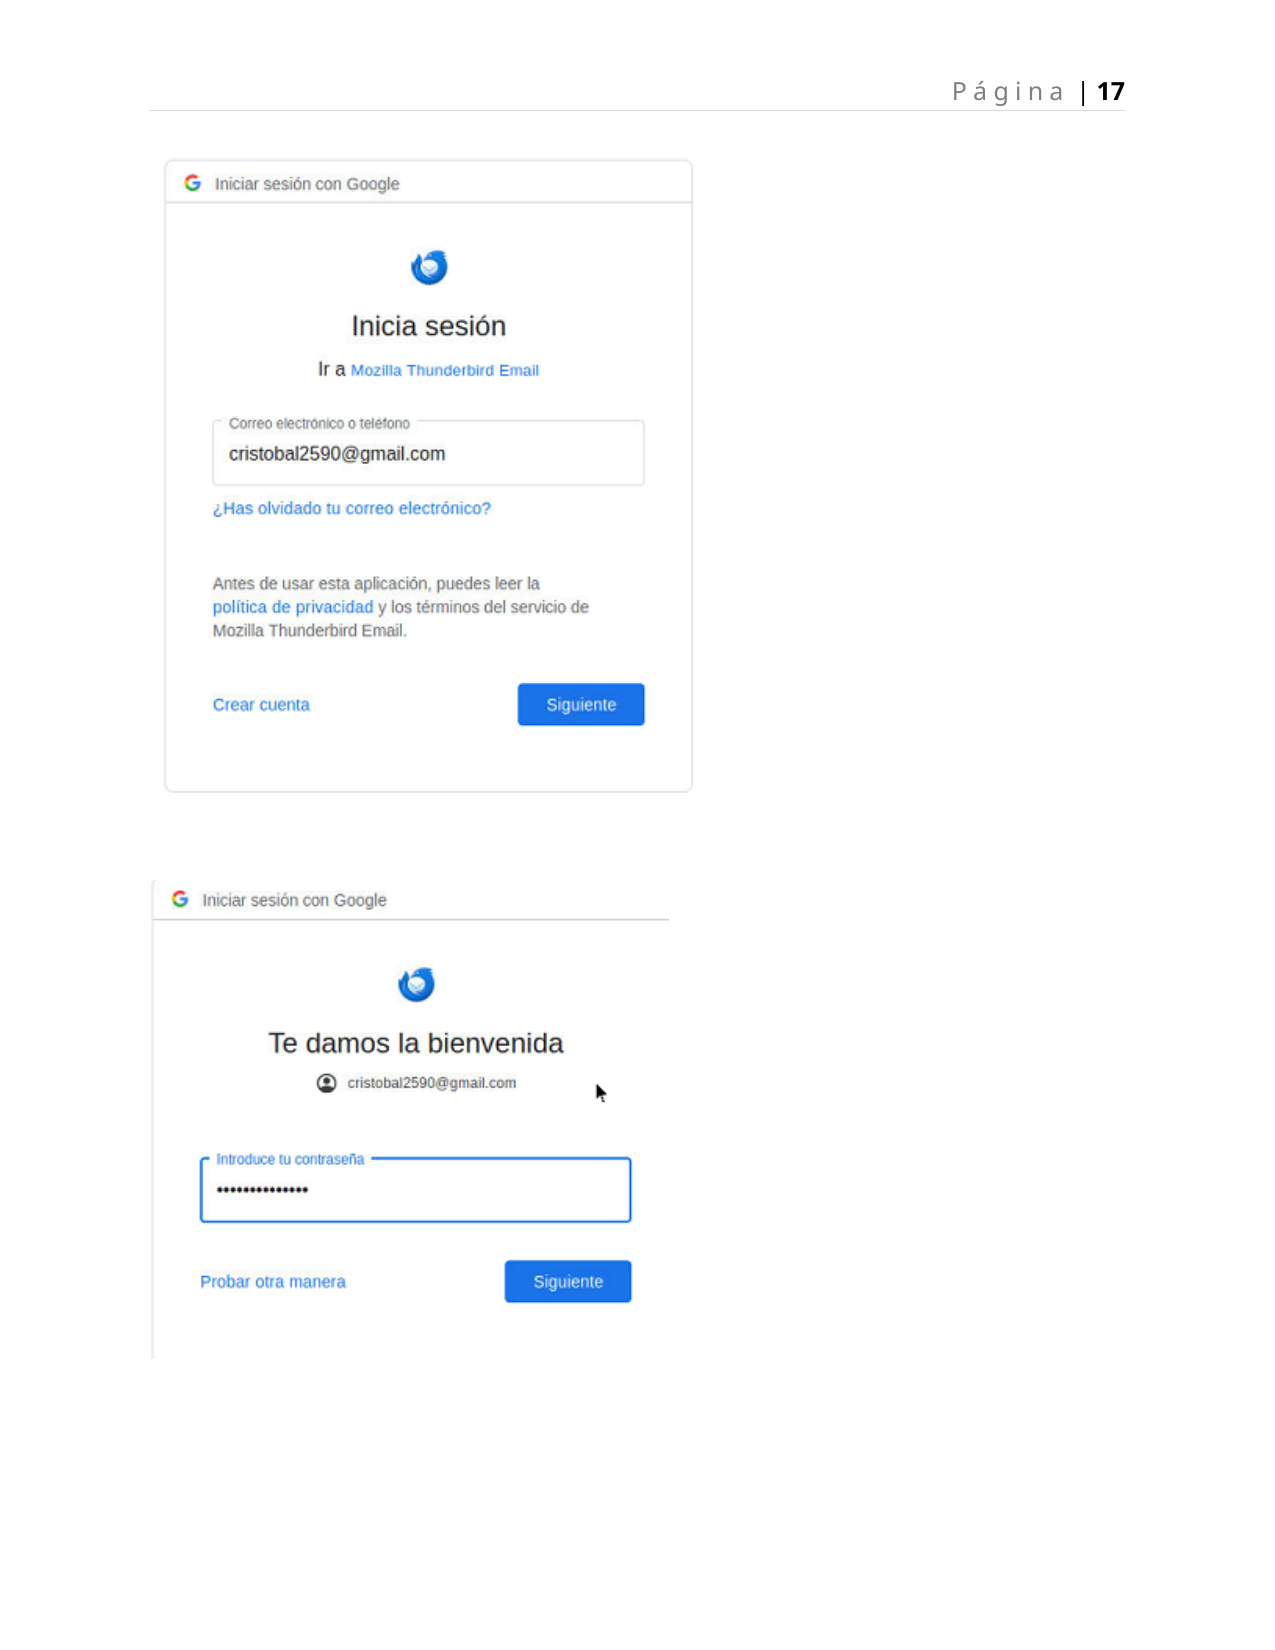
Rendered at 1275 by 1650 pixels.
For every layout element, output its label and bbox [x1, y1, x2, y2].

picture [150, 150, 700, 804]
picture [150, 880, 669, 1359]
